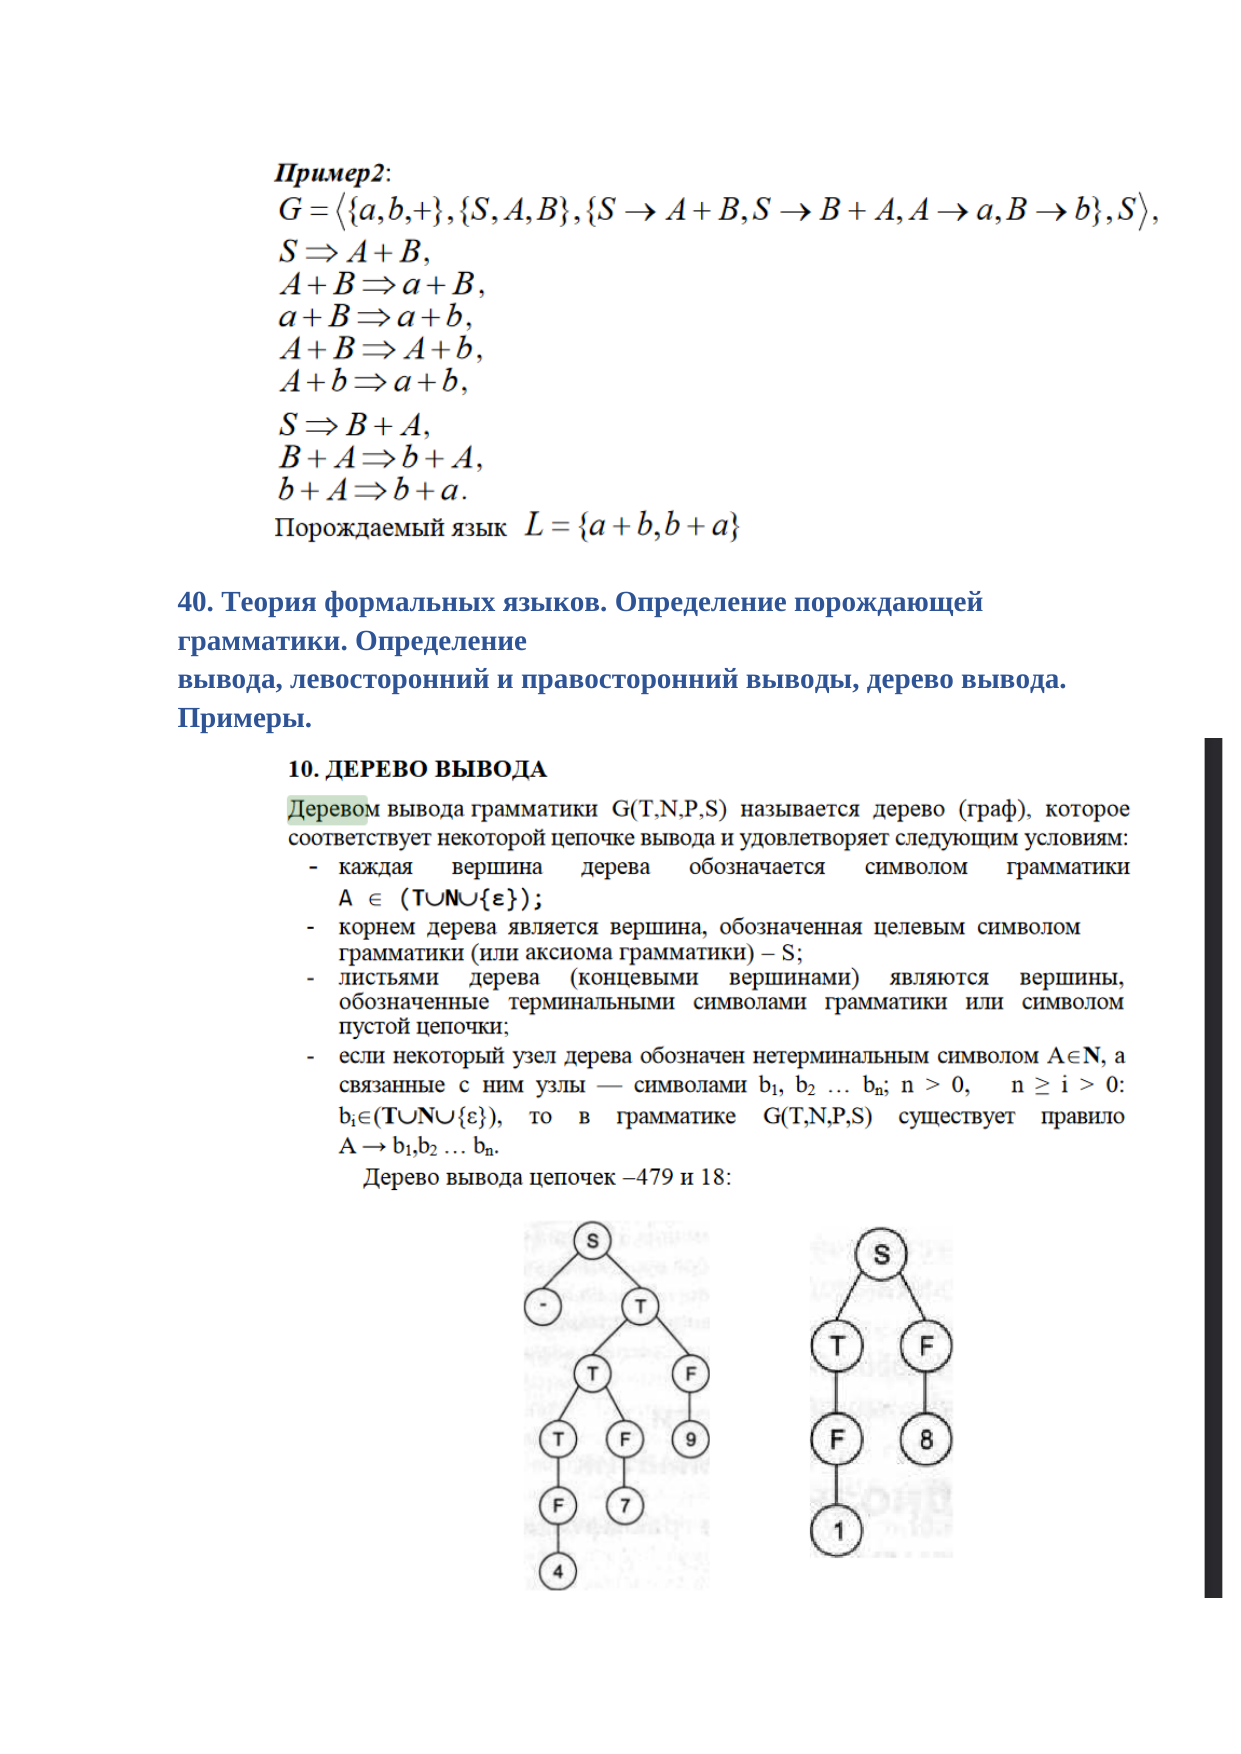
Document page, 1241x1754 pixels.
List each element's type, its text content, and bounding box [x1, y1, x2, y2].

picture [177, 738, 1223, 1598]
picture [177, 118, 1223, 581]
subtitle 40. Теория формальных языков. Определение порождающей грамматики. Определение вывода, левосторонний и правосторонний выводы, дерево вывода. Примеры. [177, 584, 1152, 734]
